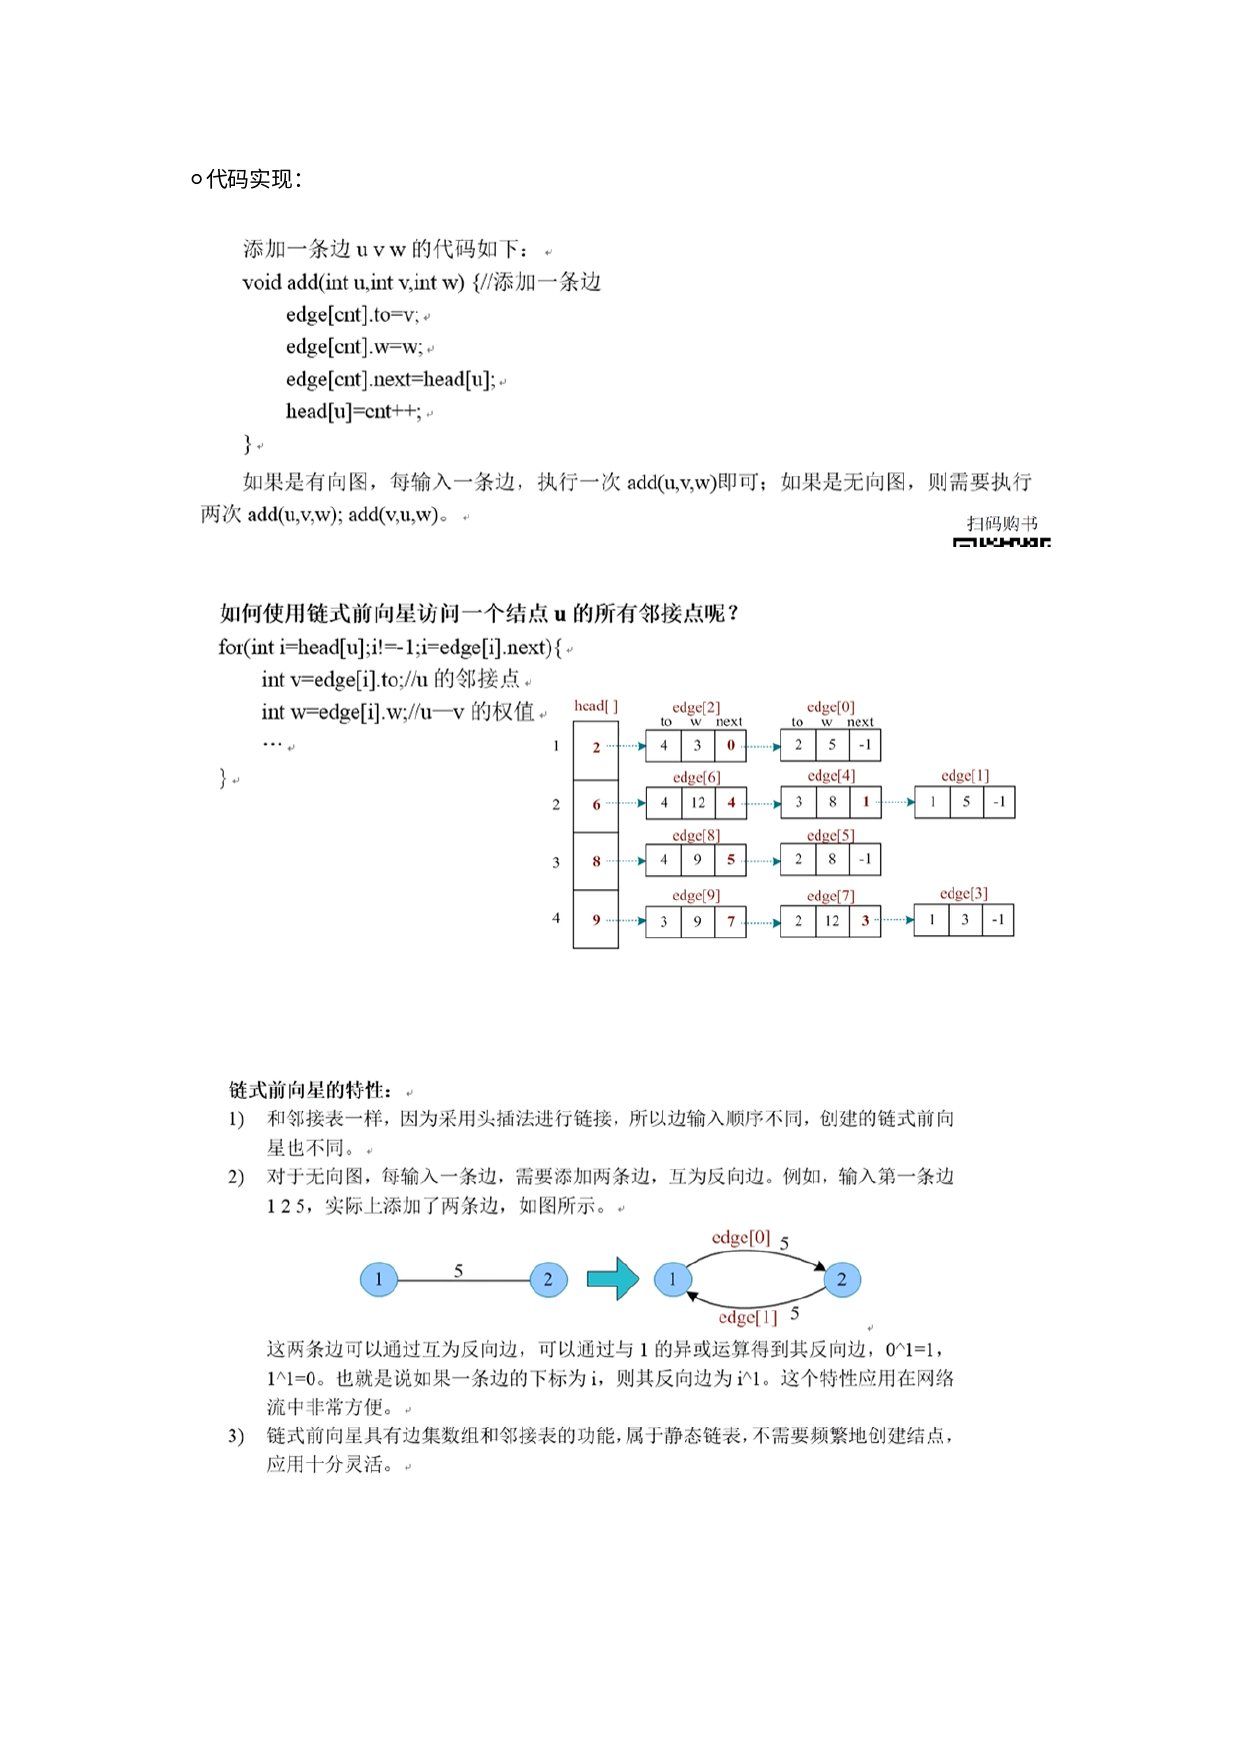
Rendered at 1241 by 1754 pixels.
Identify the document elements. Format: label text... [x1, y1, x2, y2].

text ⚪代码实现： [187, 162, 1053, 194]
picture [187, 584, 1047, 999]
picture [187, 1072, 1024, 1488]
picture [187, 227, 1051, 547]
